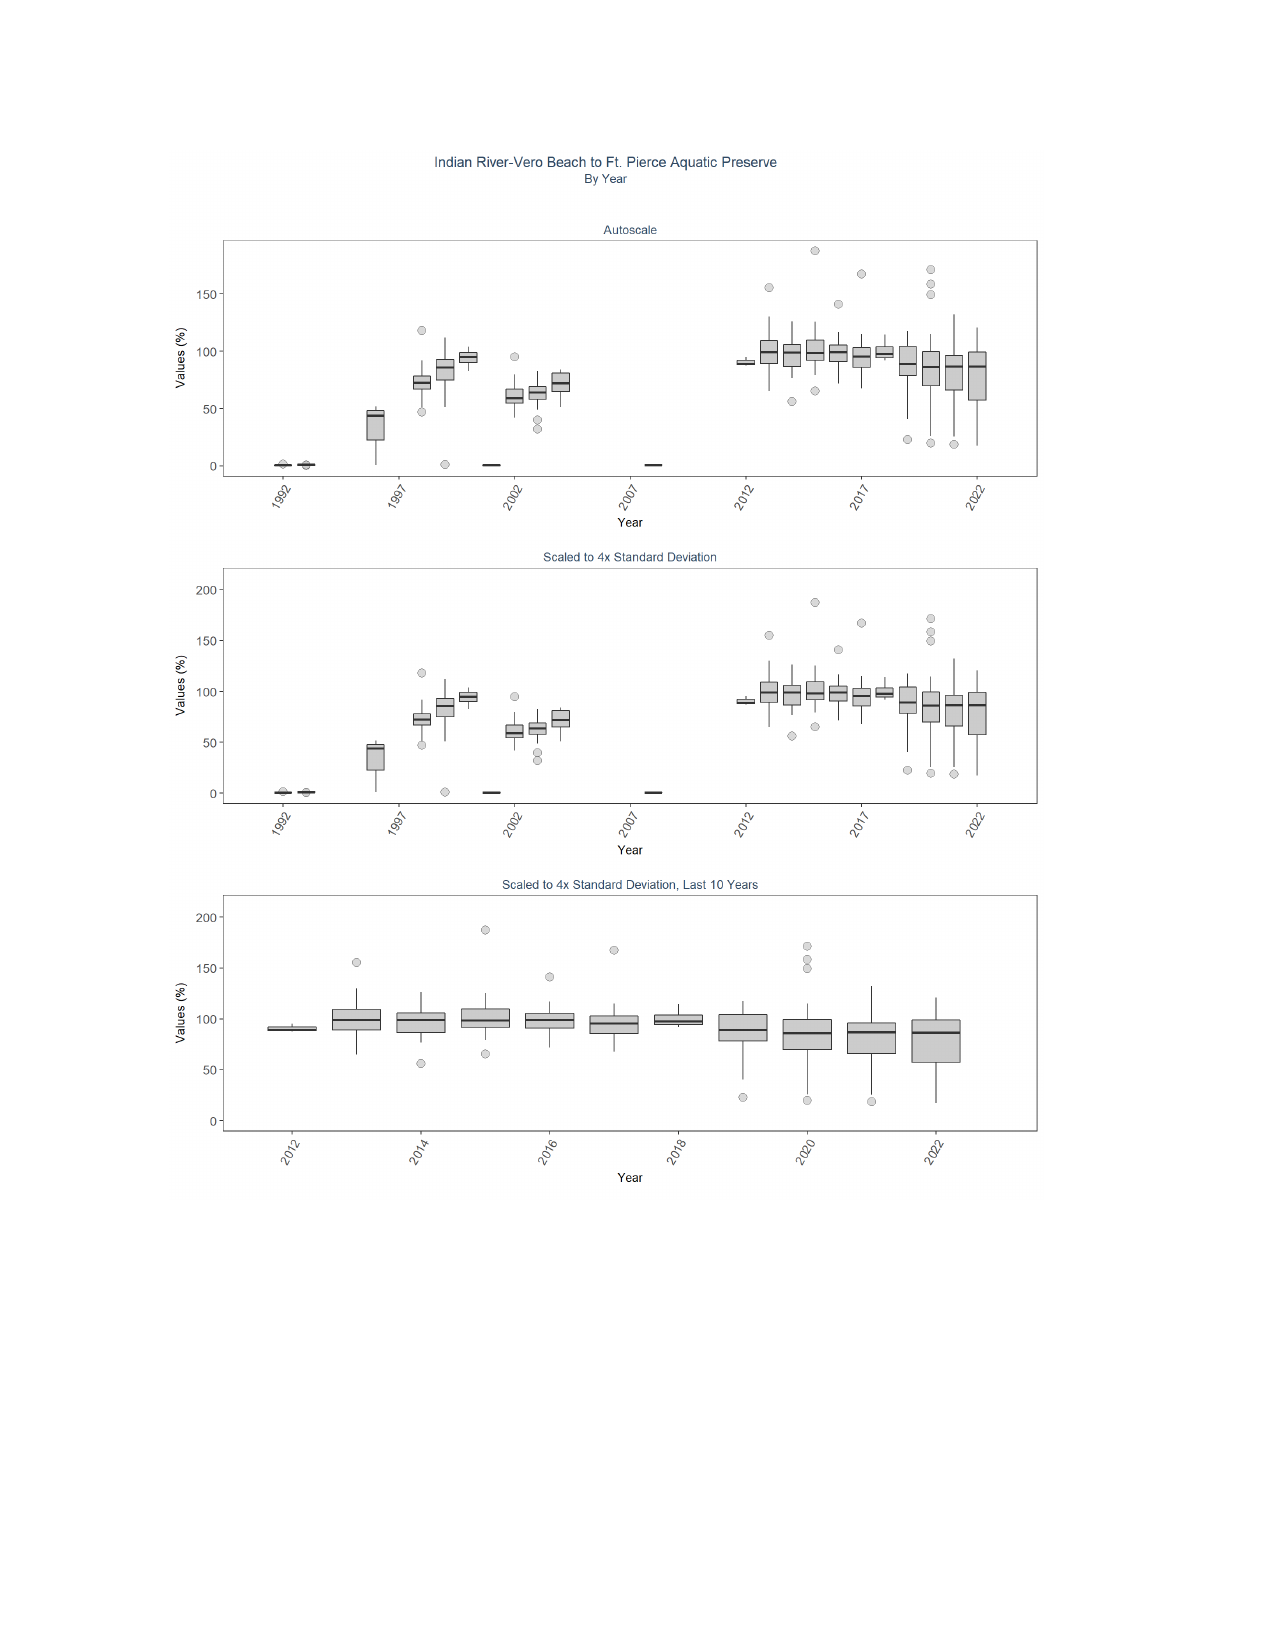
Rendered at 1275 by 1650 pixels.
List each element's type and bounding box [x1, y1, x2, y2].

picture [168, 150, 1044, 1200]
